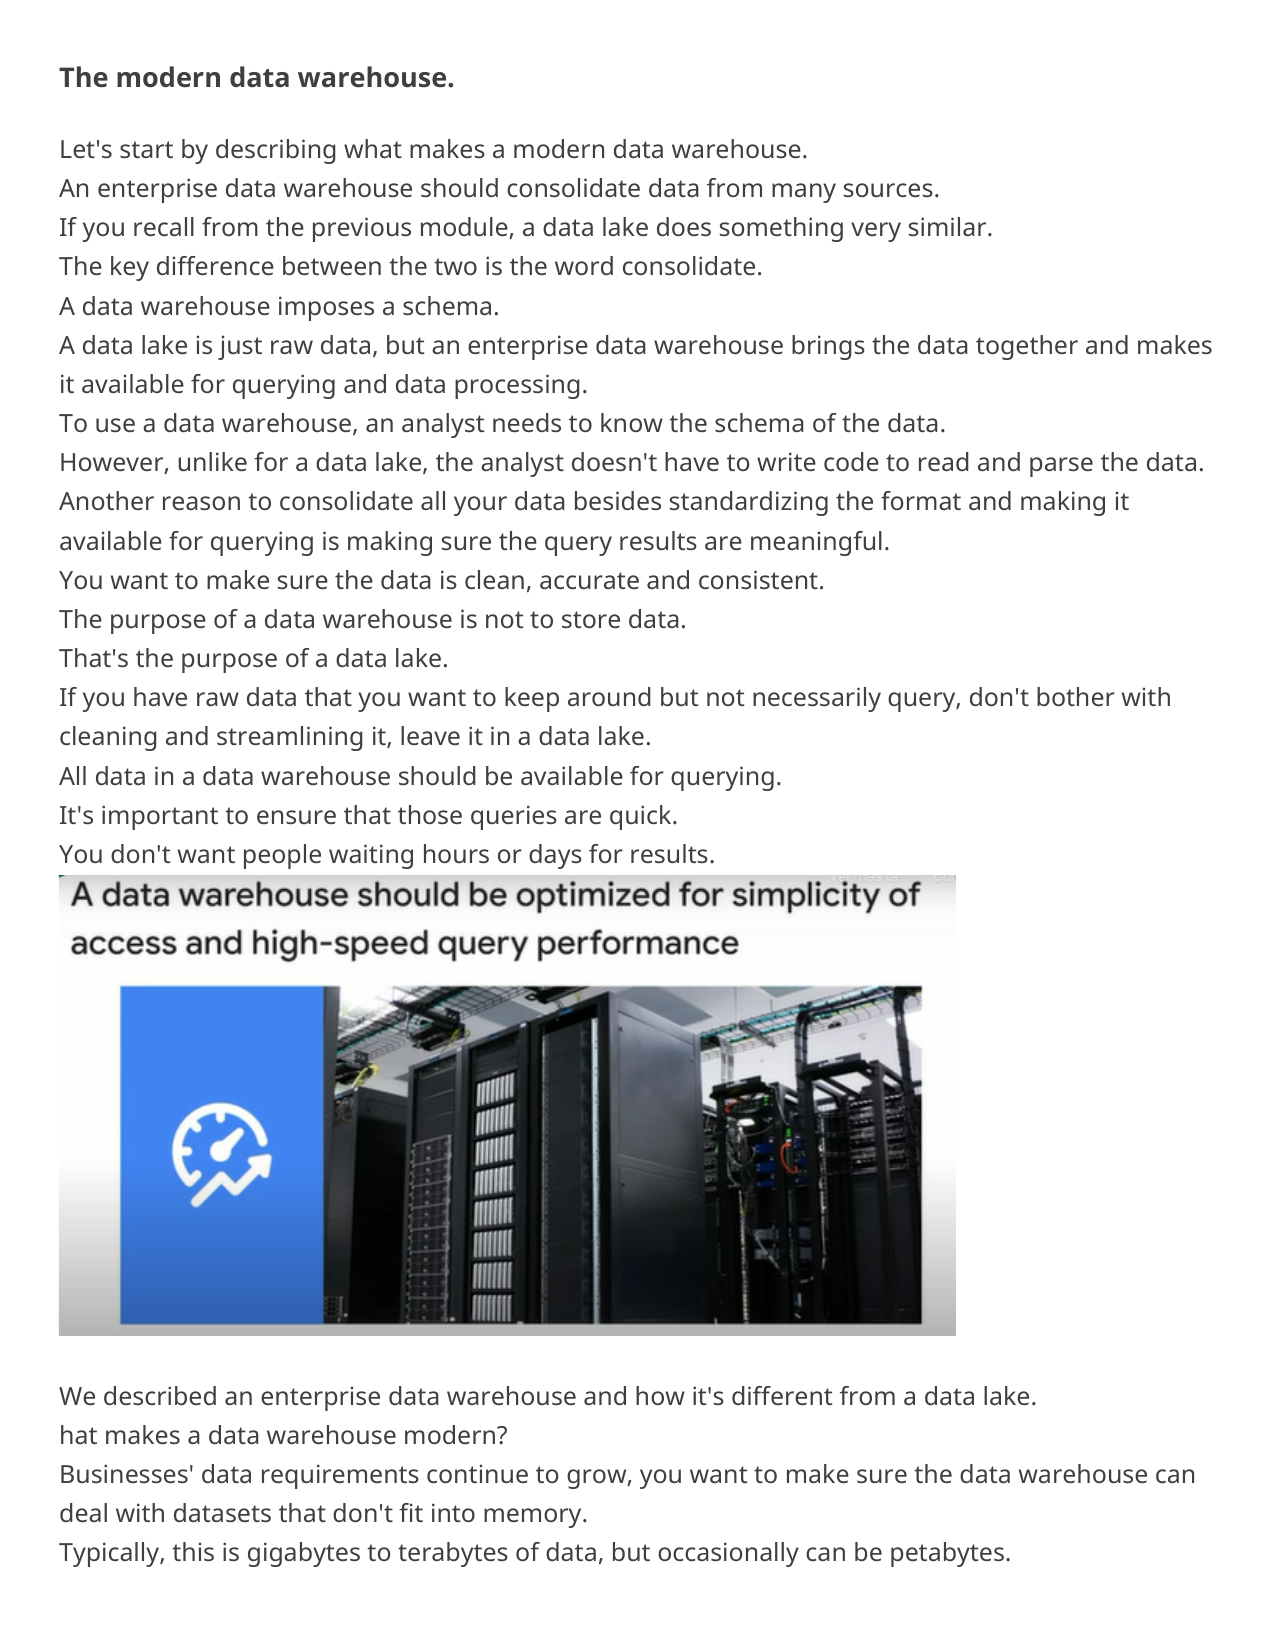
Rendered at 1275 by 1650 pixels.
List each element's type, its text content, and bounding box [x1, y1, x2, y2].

text It's important to ensure that those queries are quick. [59, 797, 1216, 831]
text The modern data warehouse. [59, 59, 1216, 96]
text All data in a data warehouse should be available for querying. [59, 758, 1216, 792]
text hat makes a data warehouse modern? [59, 1417, 1216, 1451]
text Typically, this is gigabytes to terabytes of data, but occasionally can be petabytes. [59, 1535, 1216, 1569]
text Let's start by describing what makes a modern data warehouse. [59, 132, 1216, 166]
text However, unlike for a data lake, the analyst doesn't have to write code to read and parse the data. [59, 445, 1216, 479]
picture [58, 875, 956, 1336]
text Another reason to consolidate all your data besides standardizing the format and making it available for querying is making sure the query results are meaningful. [59, 484, 1216, 557]
text If you recall from the previous module, a data lake does something very similar. [59, 210, 1216, 244]
text Businesses' data requirements continue to grow, you want to make sure the data warehouse can deal with datasets that don't fit into memory. [59, 1456, 1216, 1530]
text A data lake is just raw data, but an enterprise data warehouse brings the data together and makes it available for querying and data processing. [59, 327, 1216, 401]
text The key difference between the two is the word consolidate. [59, 249, 1216, 283]
text The purpose of a data warehouse is not to store data. [59, 602, 1216, 636]
text You want to make sure the data is clean, accurate and consistent. [59, 562, 1216, 596]
text That's the purpose of a data lake. [59, 641, 1216, 675]
text To use a data warehouse, an analyst needs to know the schema of the data. [59, 406, 1216, 440]
text You don't want people waiting hours or days for results. [59, 837, 1216, 871]
text An enterprise data warehouse should consolidate data from many sources. [59, 171, 1216, 205]
text We described an enterprise data warehouse and how it's different from a data lake. [59, 1378, 1216, 1412]
text A data warehouse imposes a schema. [59, 288, 1216, 322]
text If you have raw data that you want to keep around but not necessarily query, don't bother with cleaning and streamlining it, leave it in a data lake. [59, 680, 1216, 753]
